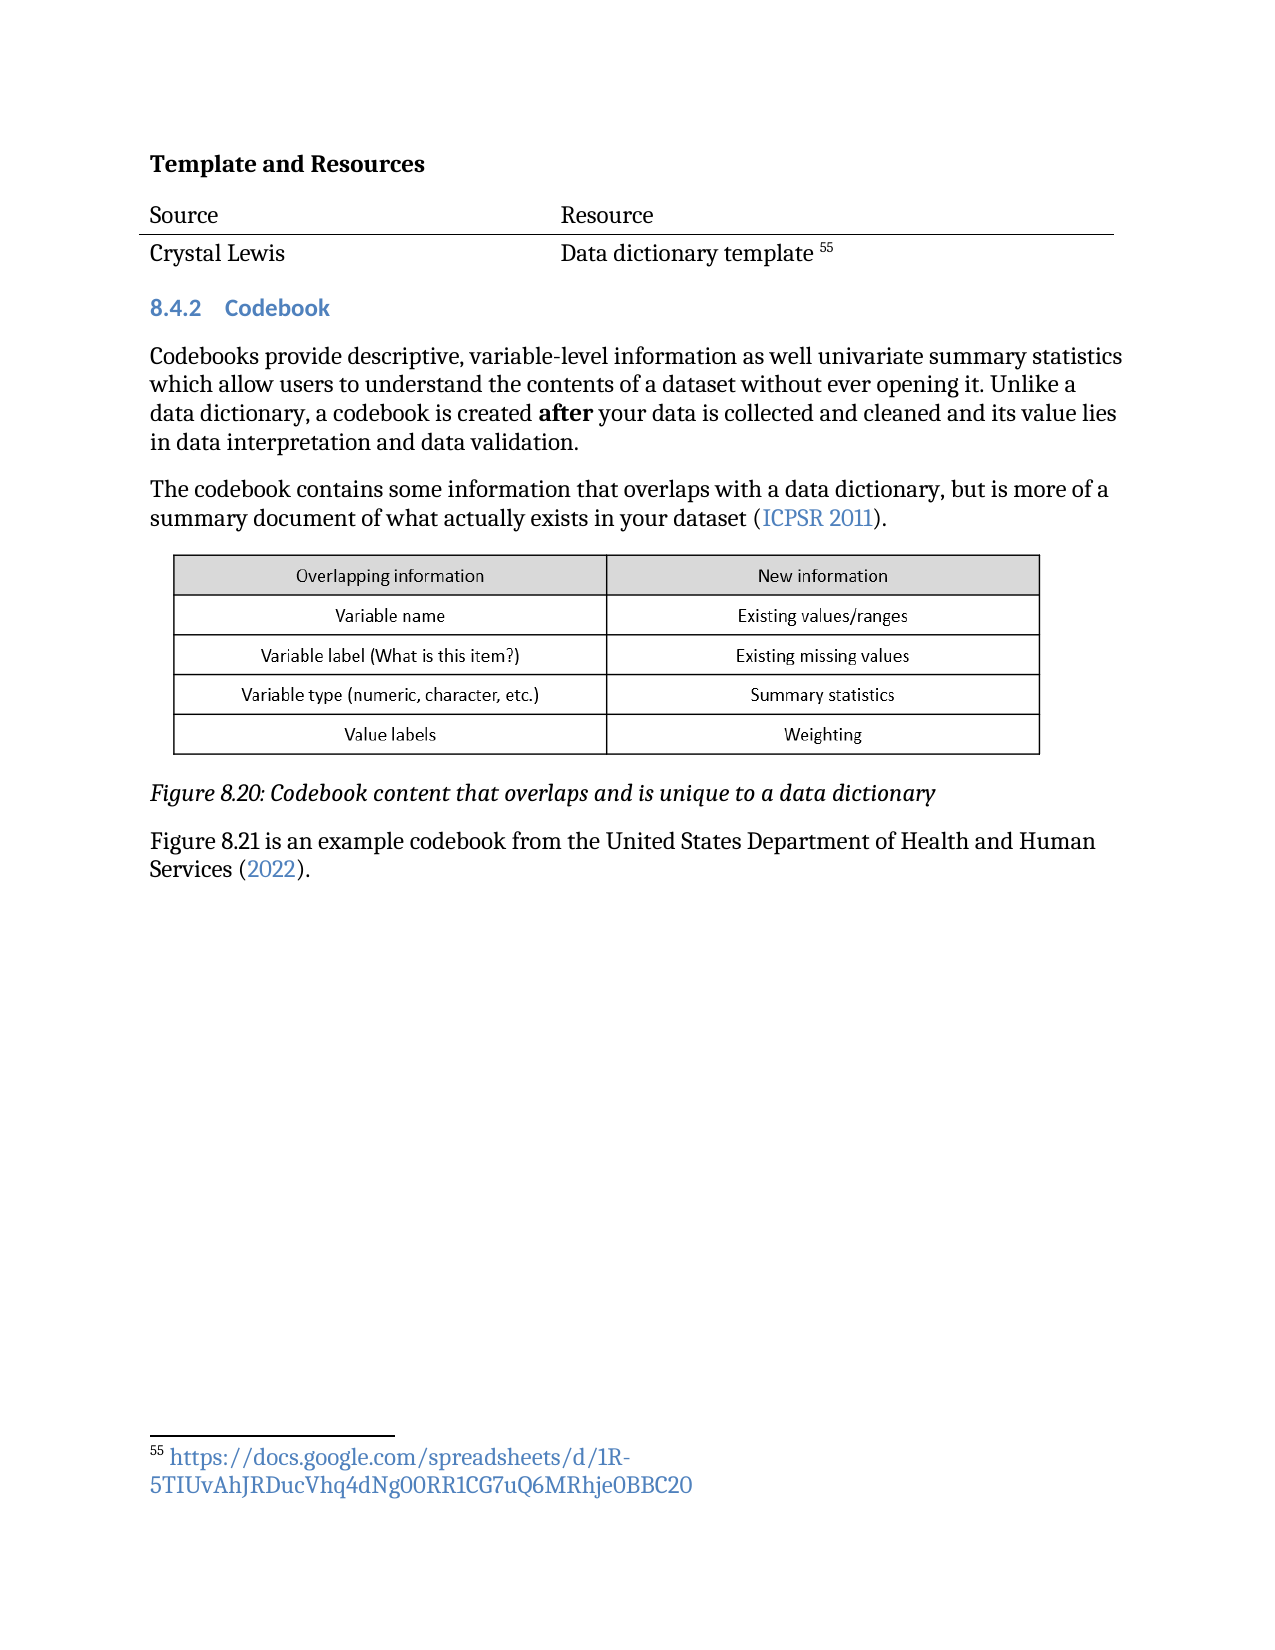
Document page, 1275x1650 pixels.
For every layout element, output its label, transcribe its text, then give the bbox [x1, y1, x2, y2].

text The codebook contains some information that overlaps with a data dictionary, but is more of a summary document of what actually exists in your dataset (ICPSR 2011). [150, 475, 1125, 533]
text Figure 8.21 is an example codebook from the United States Department of Health and Human Services (2022). [150, 827, 1125, 884]
text Template and Resources [150, 150, 1125, 179]
table_header Resource [549, 198, 1114, 234]
table_cell Data dictionary template [549, 235, 1114, 272]
text Figure 8.20: Codebook content that overlaps and is unique to a data dictionary [150, 779, 1125, 808]
table_header Source [139, 198, 549, 234]
table_cell Crystal Lewis [139, 235, 549, 272]
subtitle 8.4.2 Codebook [150, 292, 1125, 323]
text Codebooks provide descriptive, variable-level information as well univariate summary statistics which allow users to understand the contents of a dataset without ever opening it. Unlike a data dictionary, a codebook is created after your data is collected and cleaned and its value lies in data interpretation and data validation. [150, 342, 1125, 457]
picture [168, 551, 1044, 759]
